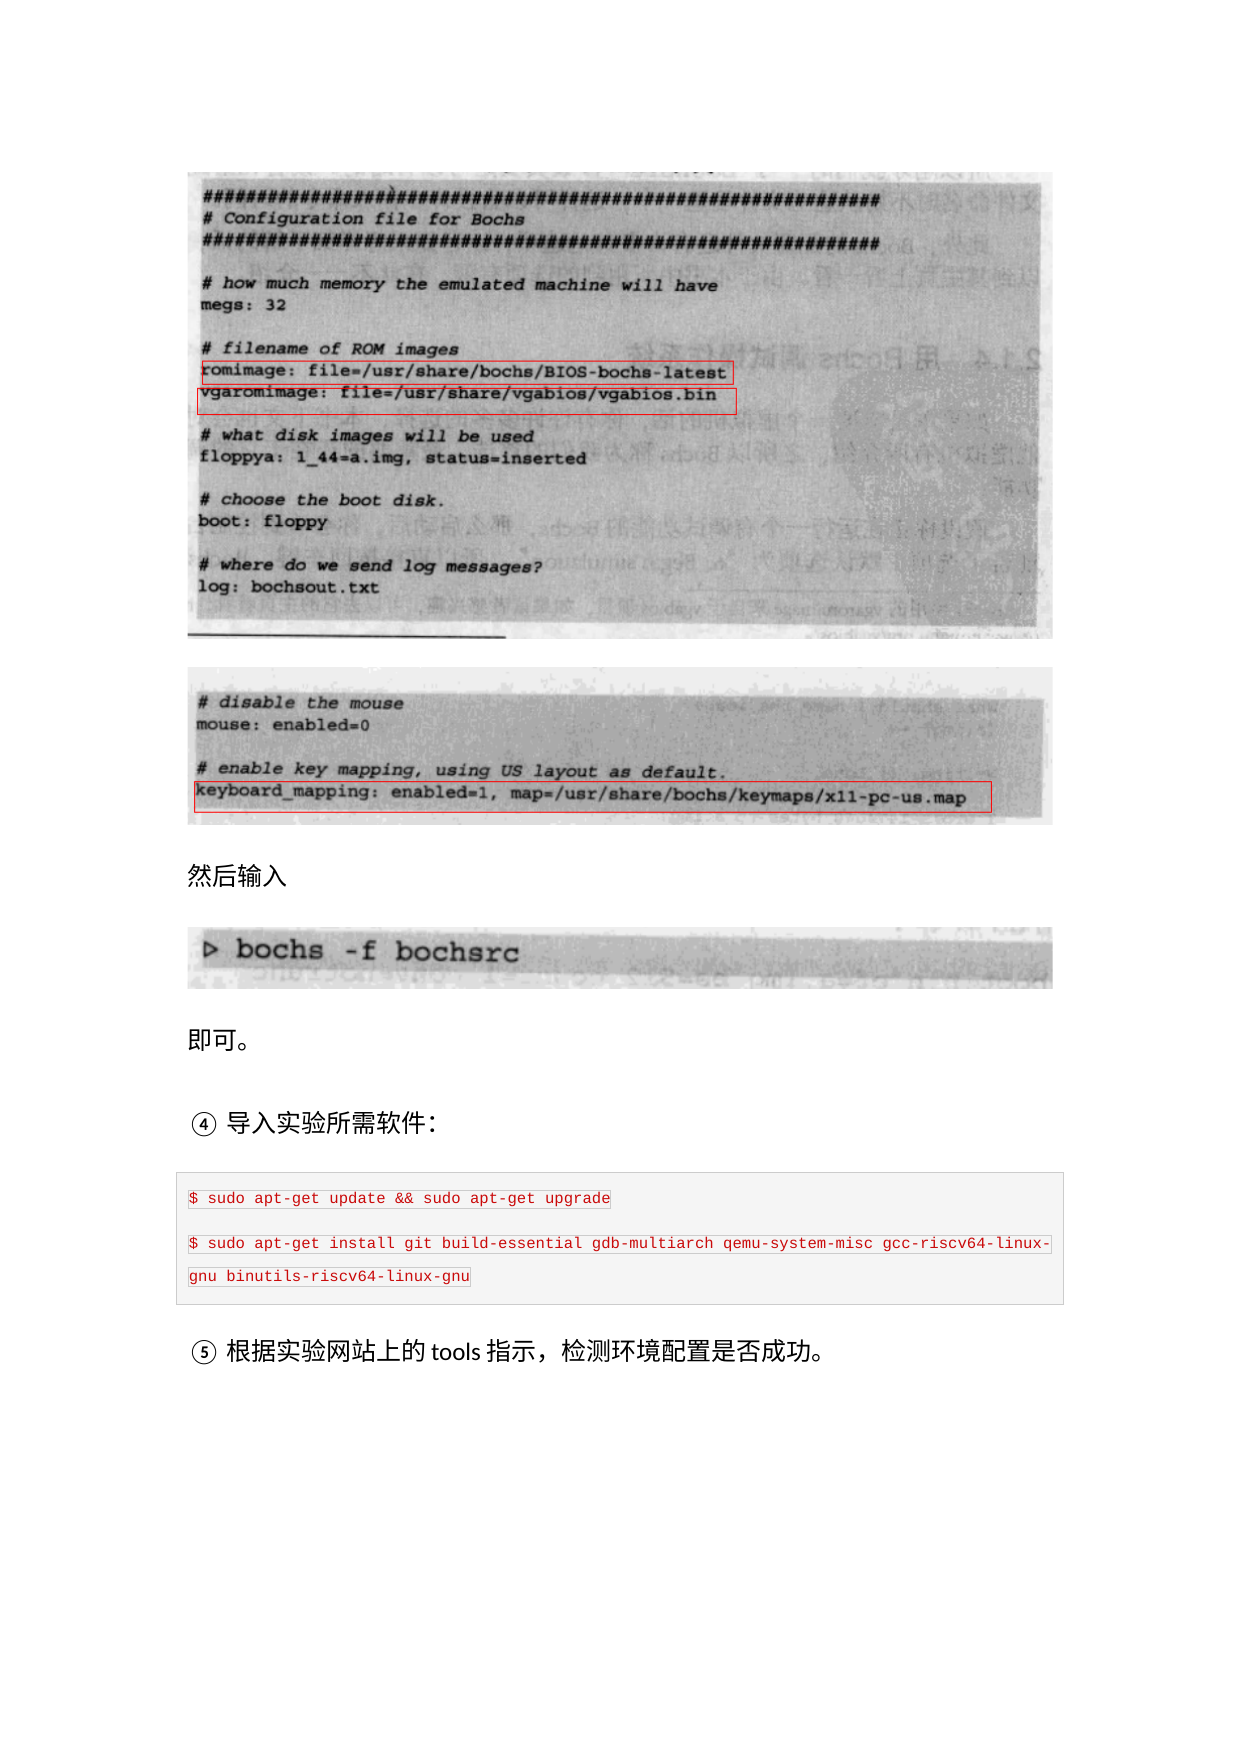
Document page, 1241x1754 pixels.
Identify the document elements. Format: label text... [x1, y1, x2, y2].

text 然后输入 [187, 842, 1053, 907]
text $ sudo apt-get install git build-essential gdb-multiarch qemu-system-misc gcc-riscv64-linux-gnu binutils-riscv64-linux-gnu [177, 1217, 1063, 1304]
picture [187, 927, 1053, 989]
text 即可。 [187, 1006, 1053, 1071]
text ⑤根据实验网站上的tools指示，检测环境配置是否成功。 [187, 1317, 1053, 1382]
text $ sudo apt-get update && sudo apt-get upgrade [177, 1173, 1063, 1216]
text ④导入实验所需软件： [187, 1089, 1053, 1154]
picture [187, 172, 1053, 639]
picture [187, 667, 1053, 825]
